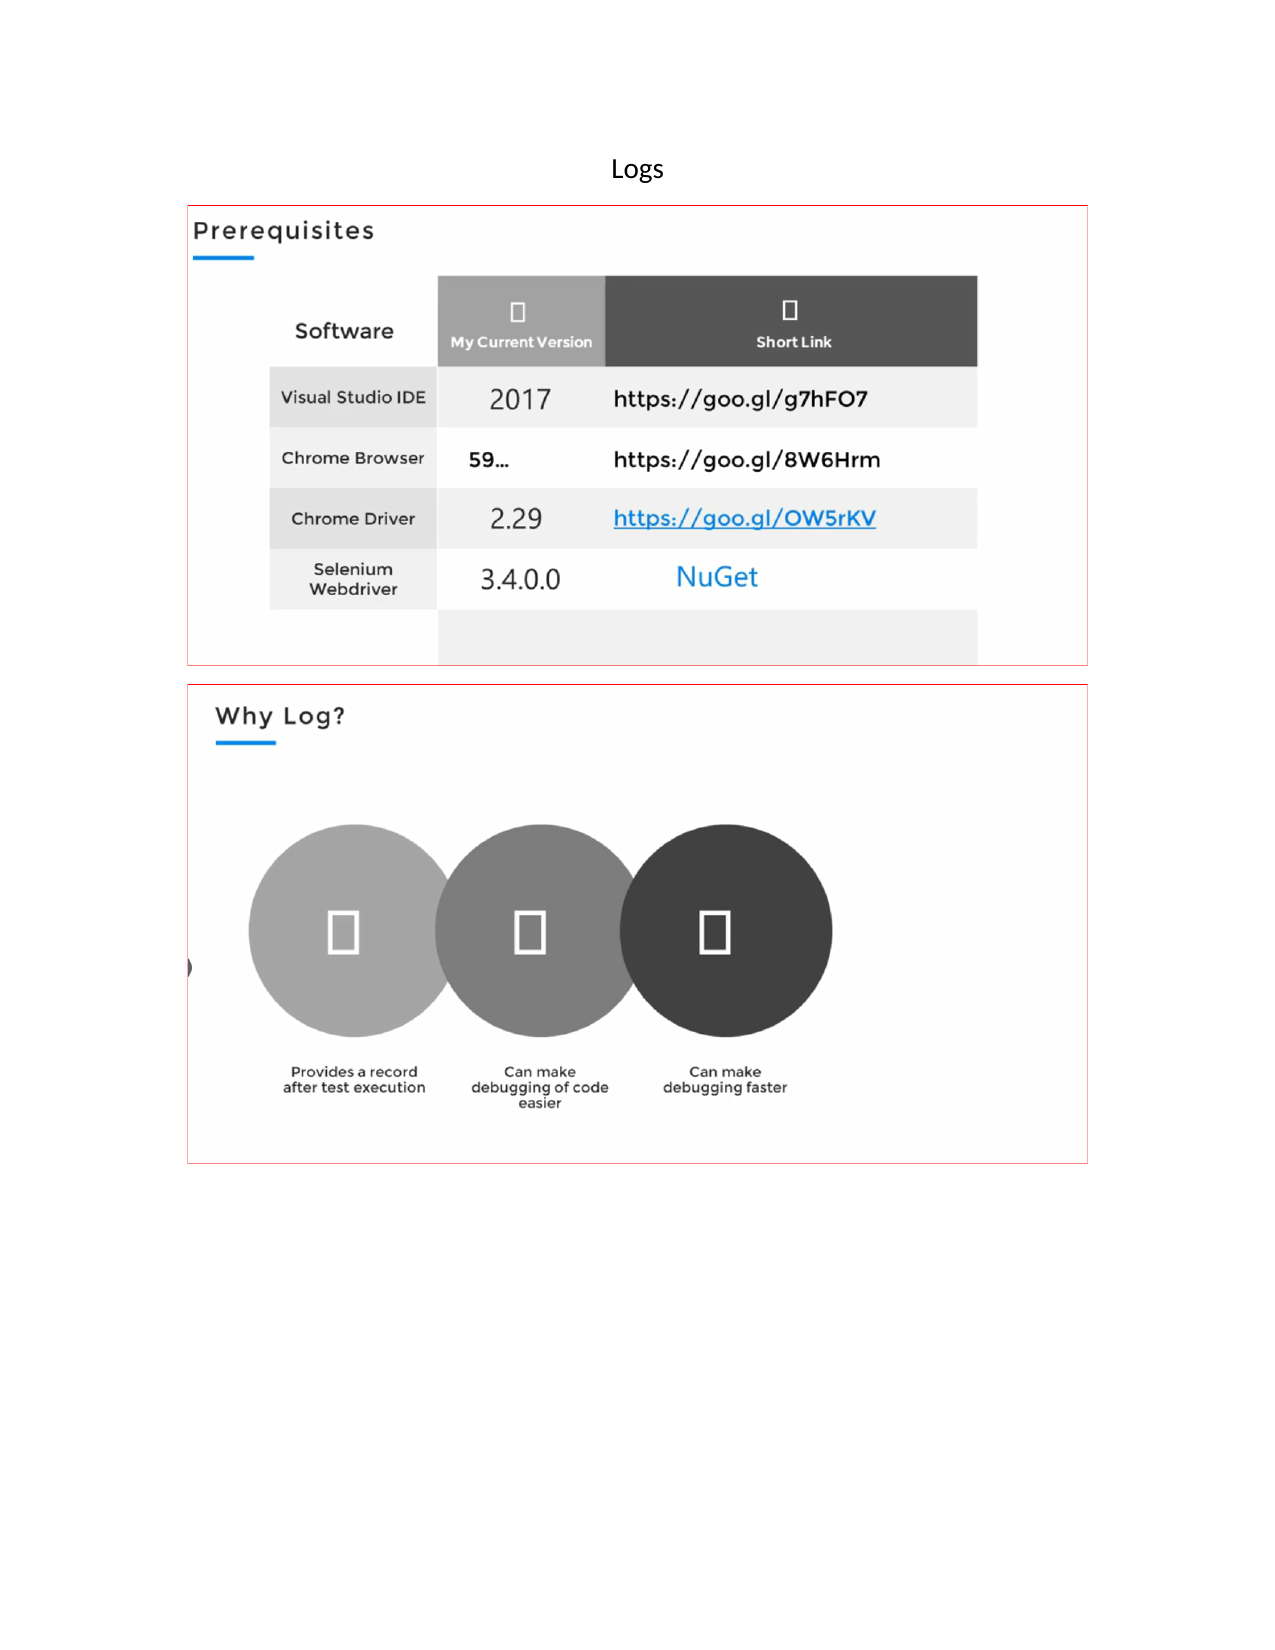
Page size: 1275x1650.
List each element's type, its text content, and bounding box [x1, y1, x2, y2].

picture [187, 684, 1088, 1164]
text Logs [187, 150, 1087, 186]
picture [187, 205, 1088, 666]
